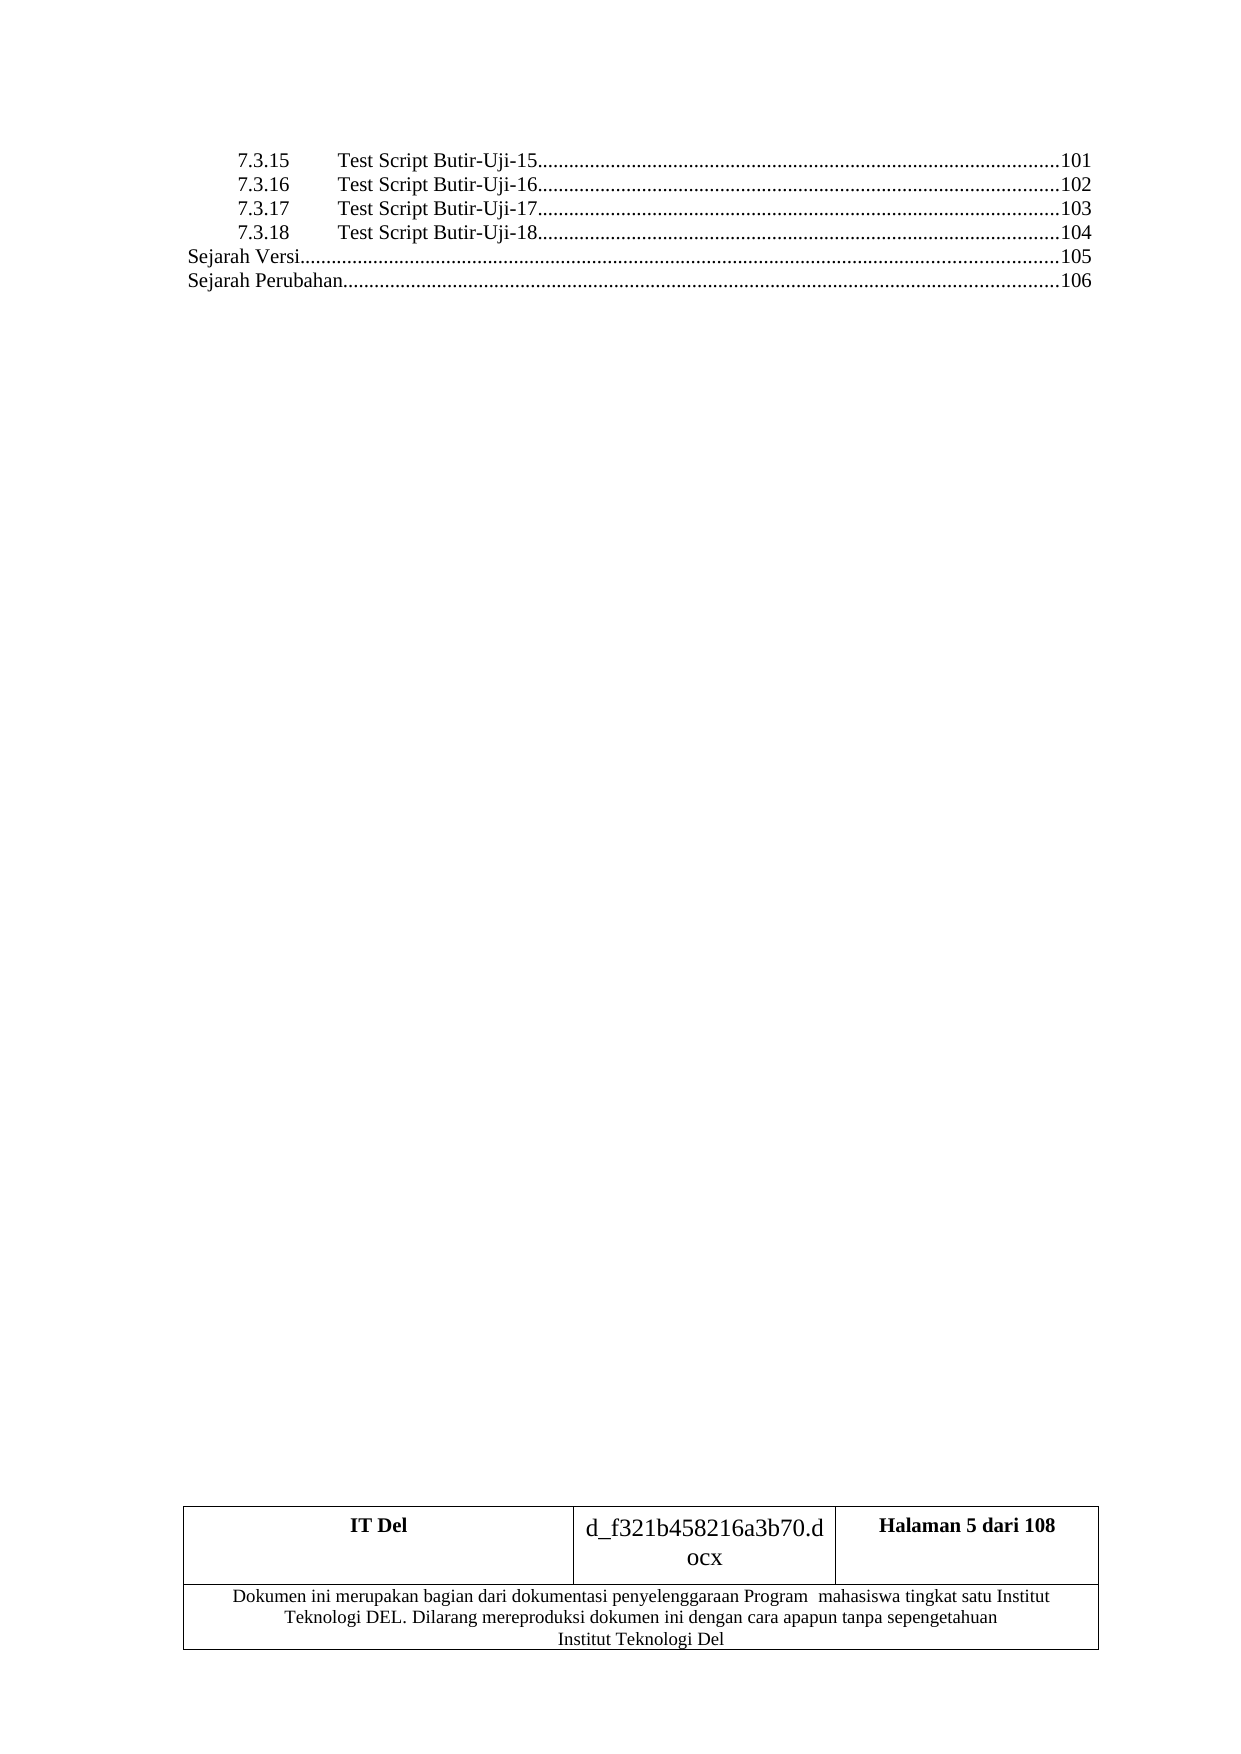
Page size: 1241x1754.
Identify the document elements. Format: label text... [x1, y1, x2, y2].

text Sejarah Perubahan 106 [187, 268, 1092, 292]
text 7.3.15 Test Script Butir-Uji-15 101 [237, 148, 1092, 172]
text 7.3.17 Test Script Butir-Uji-17 103 [237, 196, 1092, 220]
text Sejarah Versi 105 [187, 244, 1092, 268]
text 7.3.18 Test Script Butir-Uji-18 104 [237, 220, 1092, 244]
text 7.3.16 Test Script Butir-Uji-16 102 [237, 172, 1092, 196]
